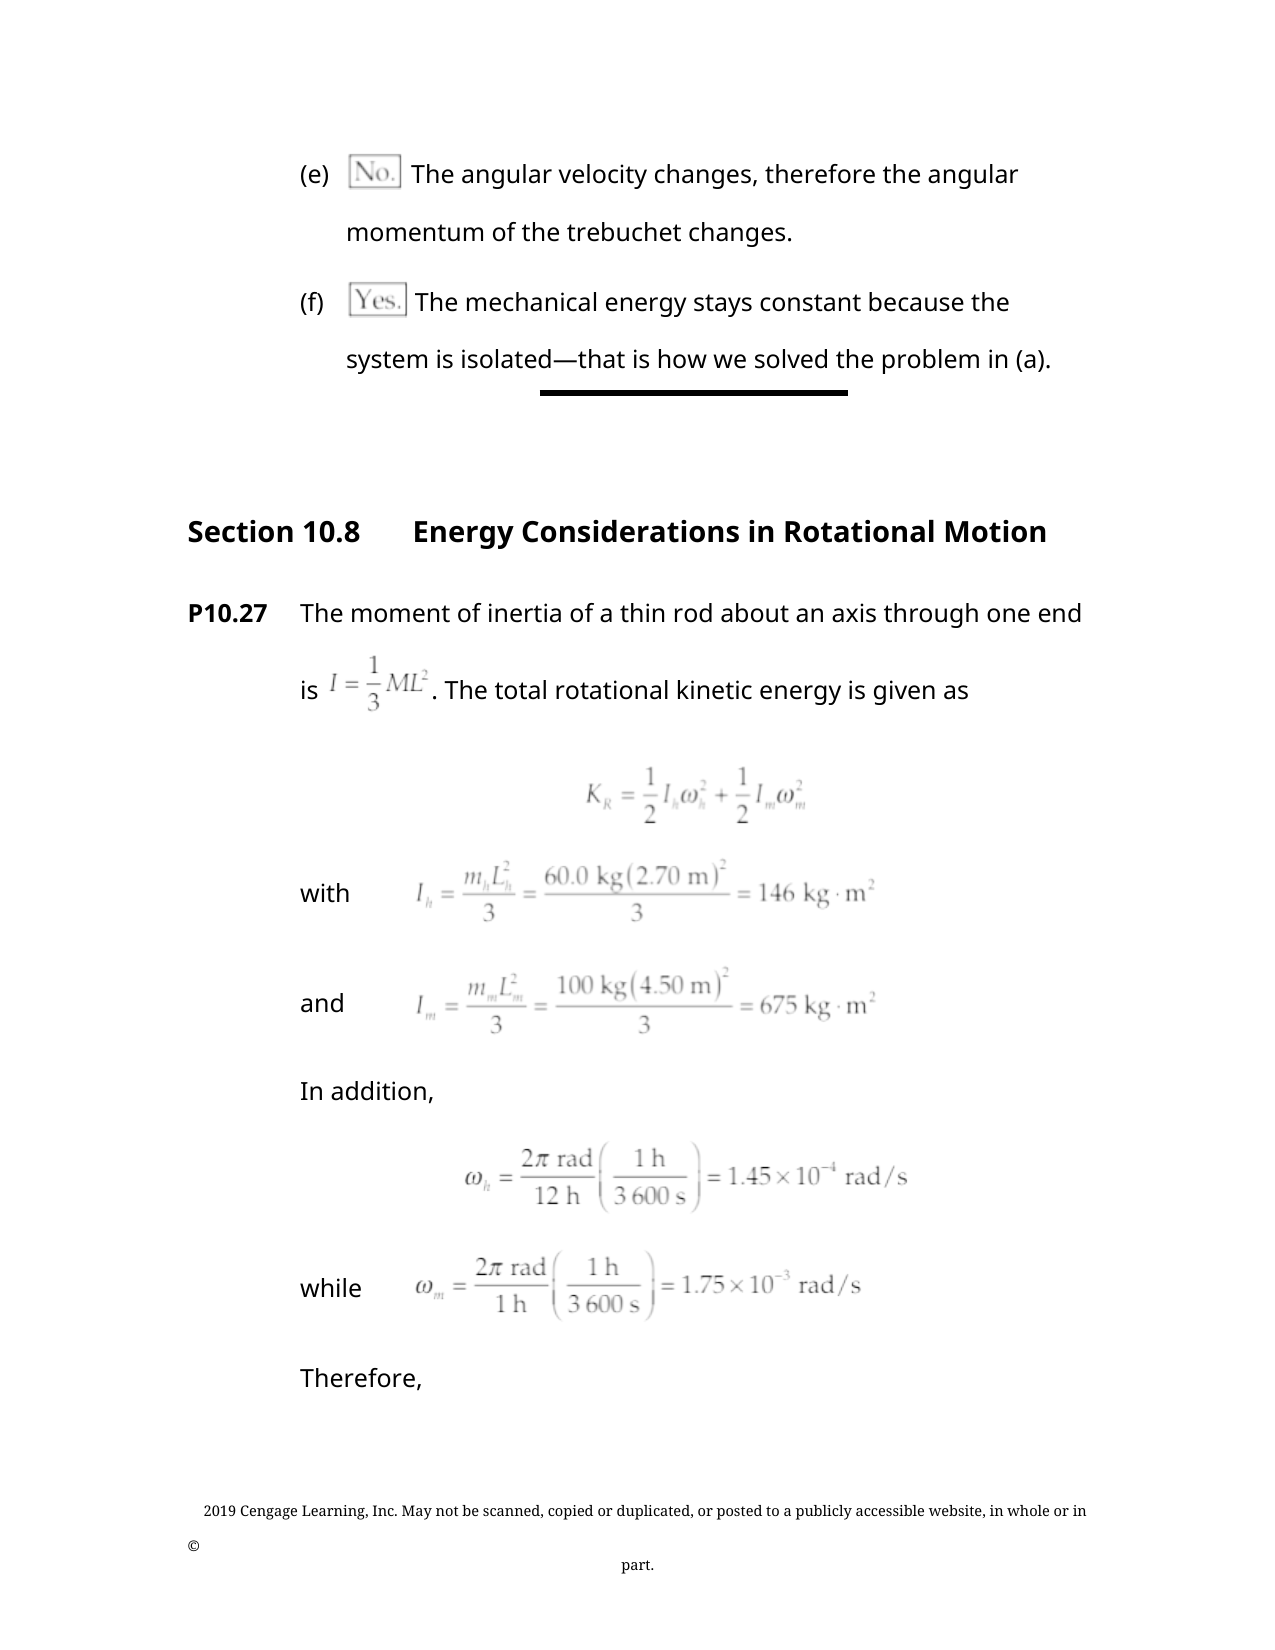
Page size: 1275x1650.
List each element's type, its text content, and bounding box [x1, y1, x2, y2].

text In addition, [300, 1073, 1087, 1107]
text and [300, 962, 1087, 1044]
text (f) The mechanical energy stays constant because the system is isolated—that is how we solved the problem in (a). [300, 278, 1087, 376]
text while [300, 1245, 1087, 1331]
text Section 10.8 Energy Considerations in Rotational Motion [187, 486, 1087, 551]
text P10.27 The moment of inertia of a thin rod about an axis through one end is . The total rotational kinetic energy is given as [187, 596, 1087, 733]
text (e) The angular velocity changes, therefore the angular momentum of the trebuchet changes. [300, 150, 1087, 248]
text with [300, 853, 1087, 932]
text Therefore, [300, 1361, 1087, 1395]
